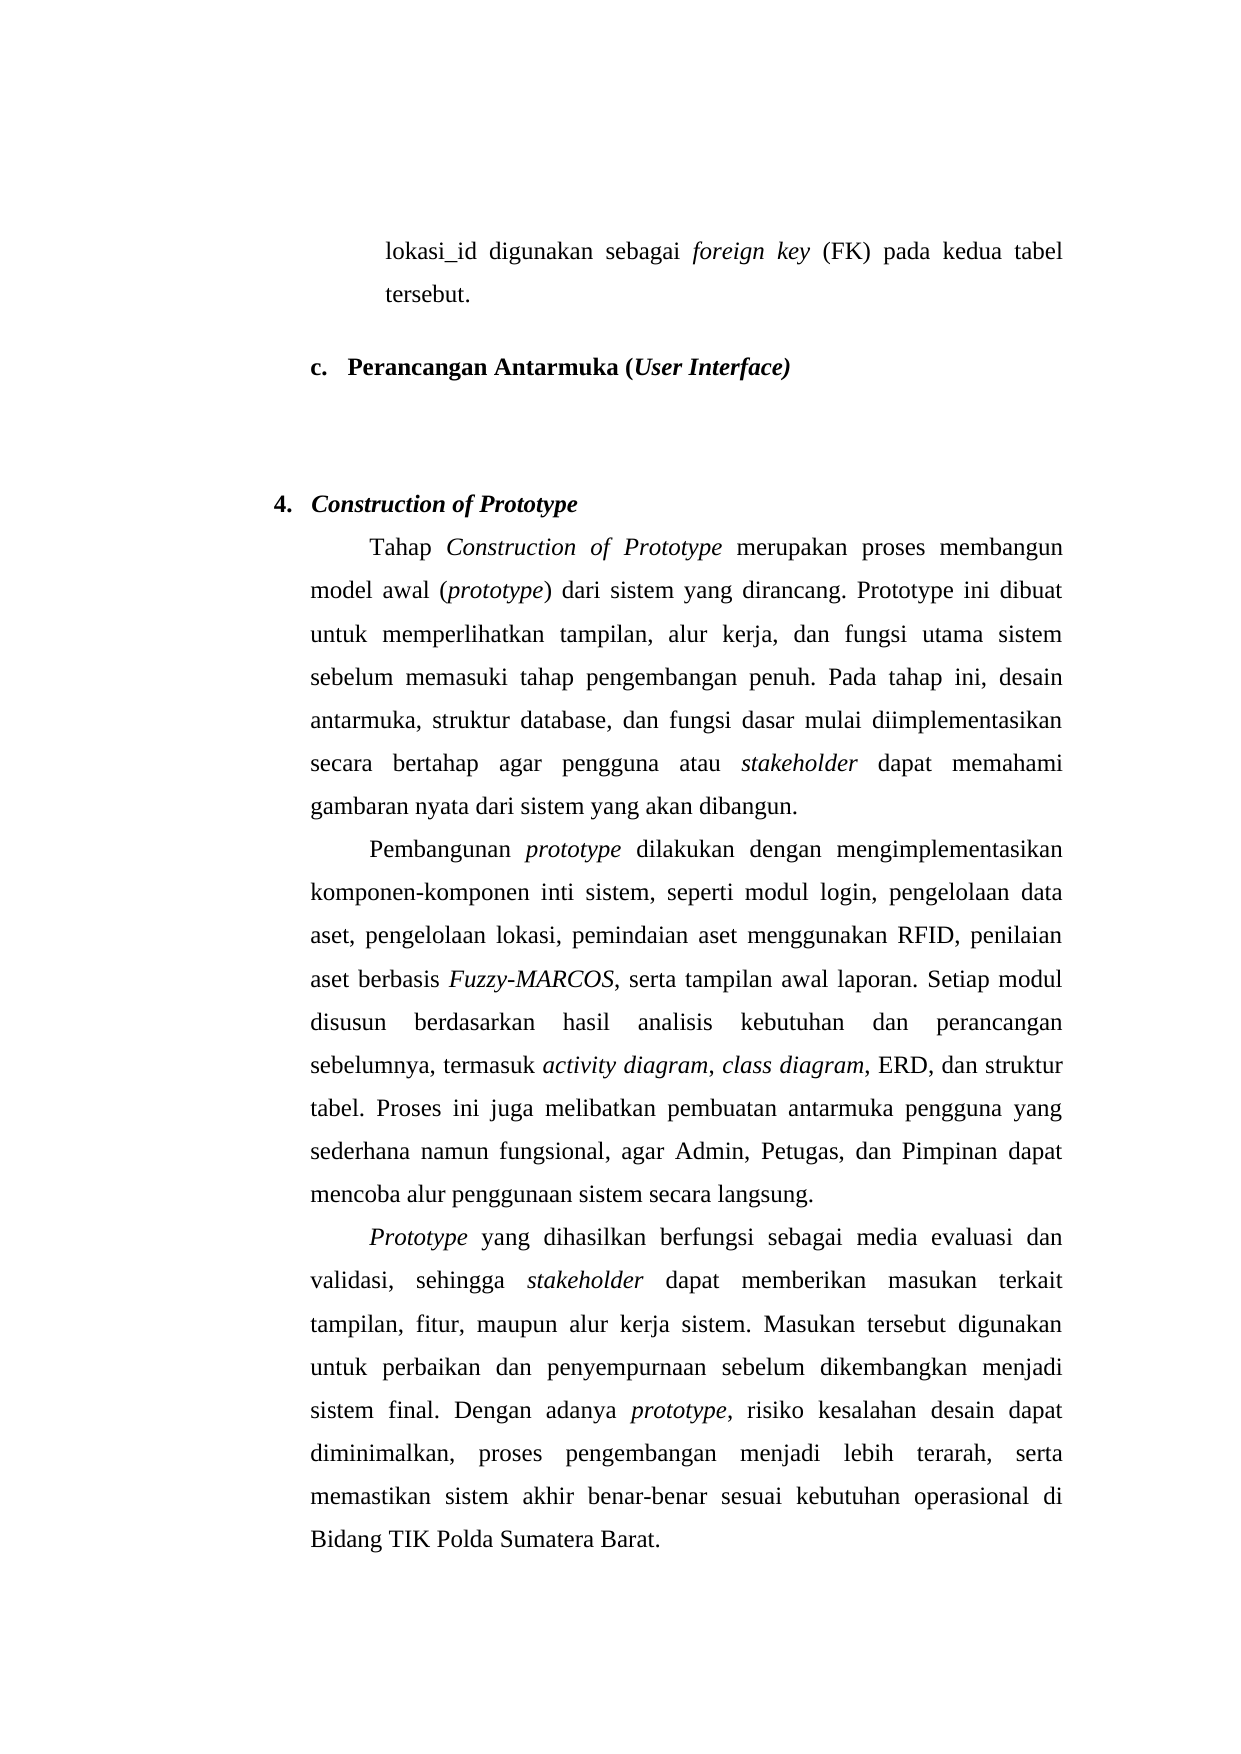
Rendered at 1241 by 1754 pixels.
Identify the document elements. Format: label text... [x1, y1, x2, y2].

subtitle Perancangan Antarmuka (User Interface) [310, 352, 1063, 380]
text Pembangunan prototype dilakukan dengan mengimplementasikan komponen-komponen inti sistem, seperti modul login, pengelolaan data aset, pengelolaan lokasi, pemindaian aset menggunakan RFID, penilaian aset berbasis Fuzzy-MARCOS, serta tampilan awal laporan. Setiap modul disusun berdasarkan hasil analisis kebutuhan dan perancangan sebelumnya, termasuk activity diagram, class diagram, ERD, dan struktur tabel. Proses ini juga melibatkan pembuatan antarmuka pengguna yang sederhana namun fungsional, agar Admin, Petugas, dan Pimpinan dapat mencoba alur penggunaan sistem secara langsung. [310, 834, 1063, 1208]
text Prototype yang dihasilkan berfungsi sebagai media evaluasi dan validasi, sehingga stakeholder dapat memberikan masukan terkait tampilan, fitur, maupun alur kerja sistem. Masukan tersebut digunakan untuk perbaikan dan penyempurnaan sebelum dikembangkan menjadi sistem final. Dengan adanya prototype, risiko kesalahan desain dapat diminimalkan, proses pengembangan menjadi lebih terarah, serta memastikan sistem akhir benar-benar sesuai kebutuhan operasional di Bidang TIK Polda Sumatera Barat. [310, 1222, 1063, 1553]
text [385, 236, 1063, 308]
subtitle Construction of Prototype [274, 489, 1063, 518]
text Tahap Construction of Prototype merupakan proses membangun model awal (prototype) dari sistem yang dirancang. Prototype ini dibuat untuk memperlihatkan tampilan, alur kerja, dan fungsi utama sistem sebelum memasuki tahap pengembangan penuh. Pada tahap ini, desain antarmuka, struktur database, dan fungsi dasar mulai diimplementasikan secara bertahap agar pengguna atau stakeholder dapat memahami gambaran nyata dari sistem yang akan dibangun. [310, 532, 1063, 820]
